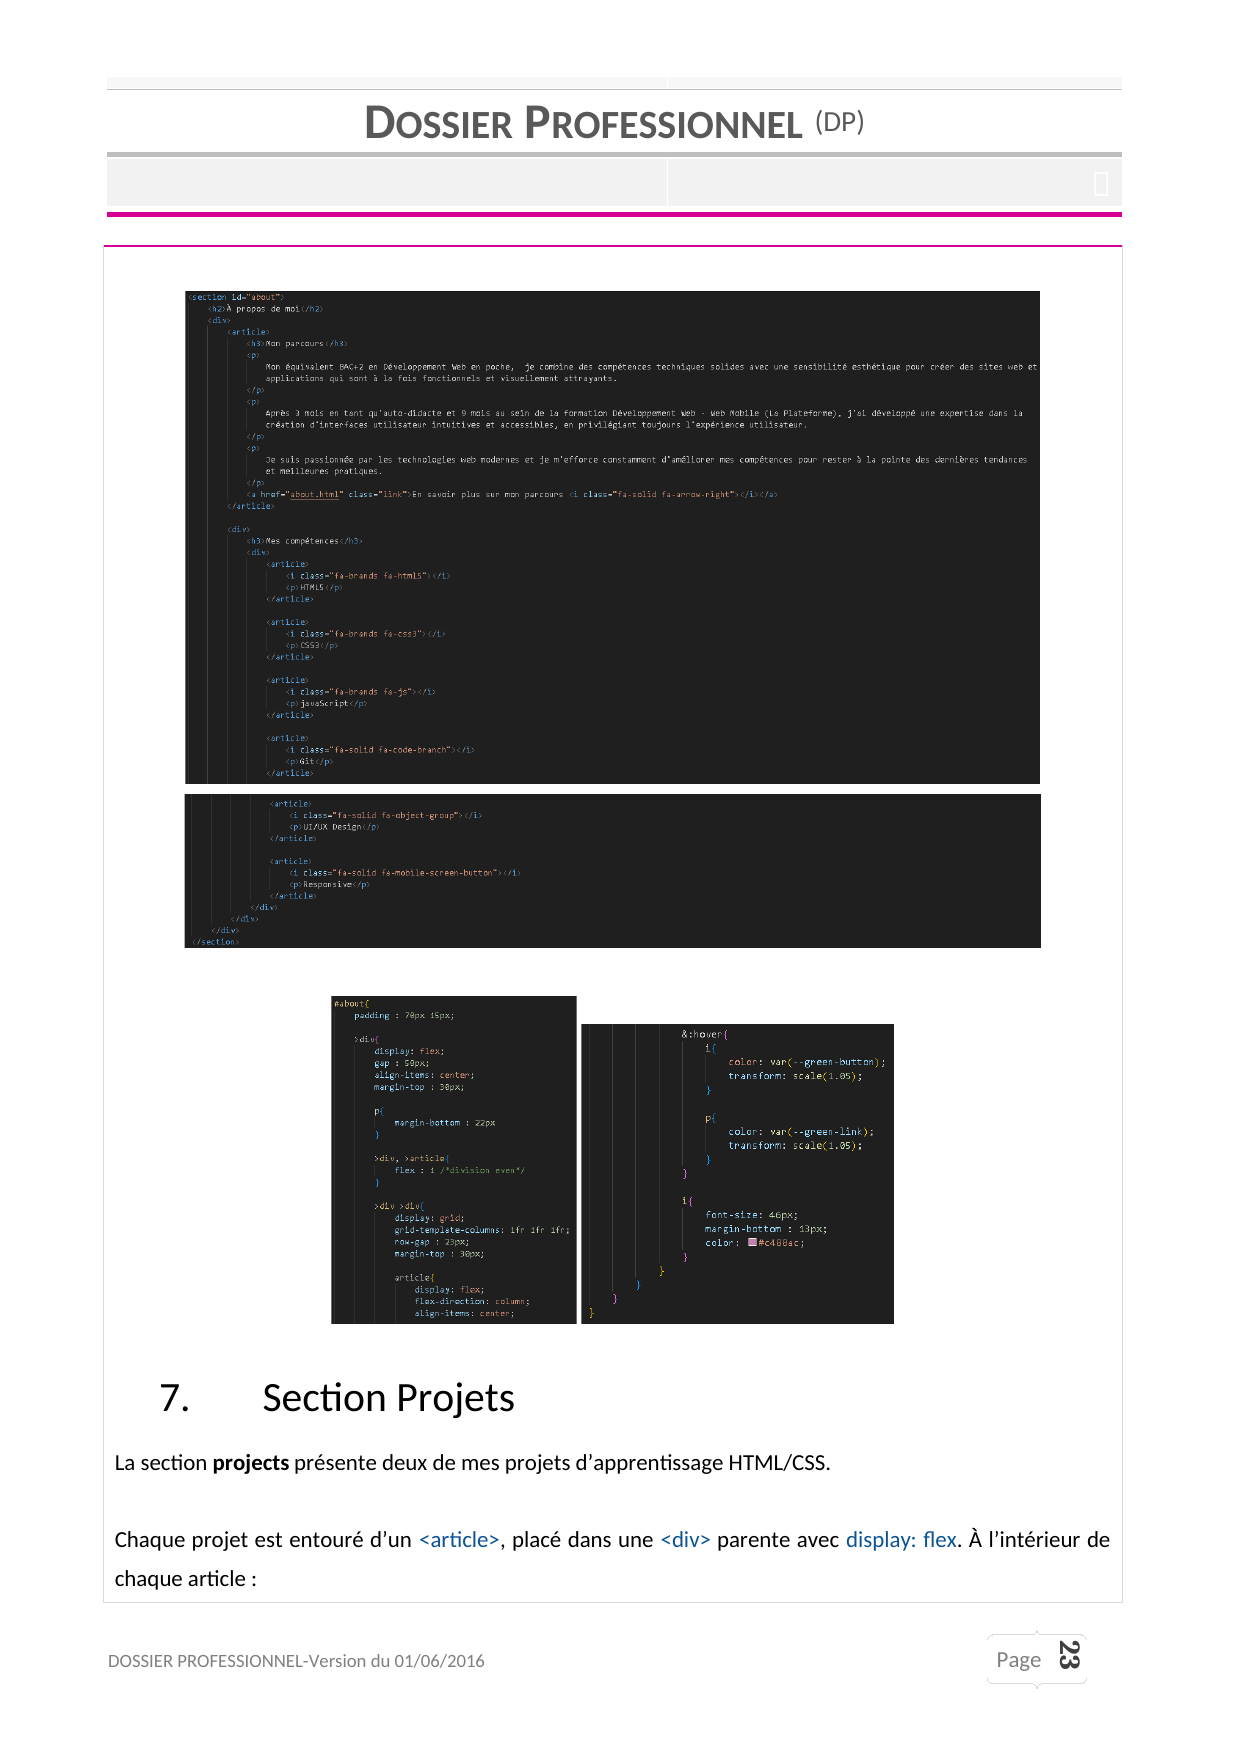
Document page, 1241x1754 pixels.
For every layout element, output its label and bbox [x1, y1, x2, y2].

picture [331, 996, 577, 1324]
picture [184, 794, 1041, 948]
table_cell [104, 247, 1122, 1602]
picture [581, 1024, 894, 1324]
picture [185, 291, 1040, 784]
